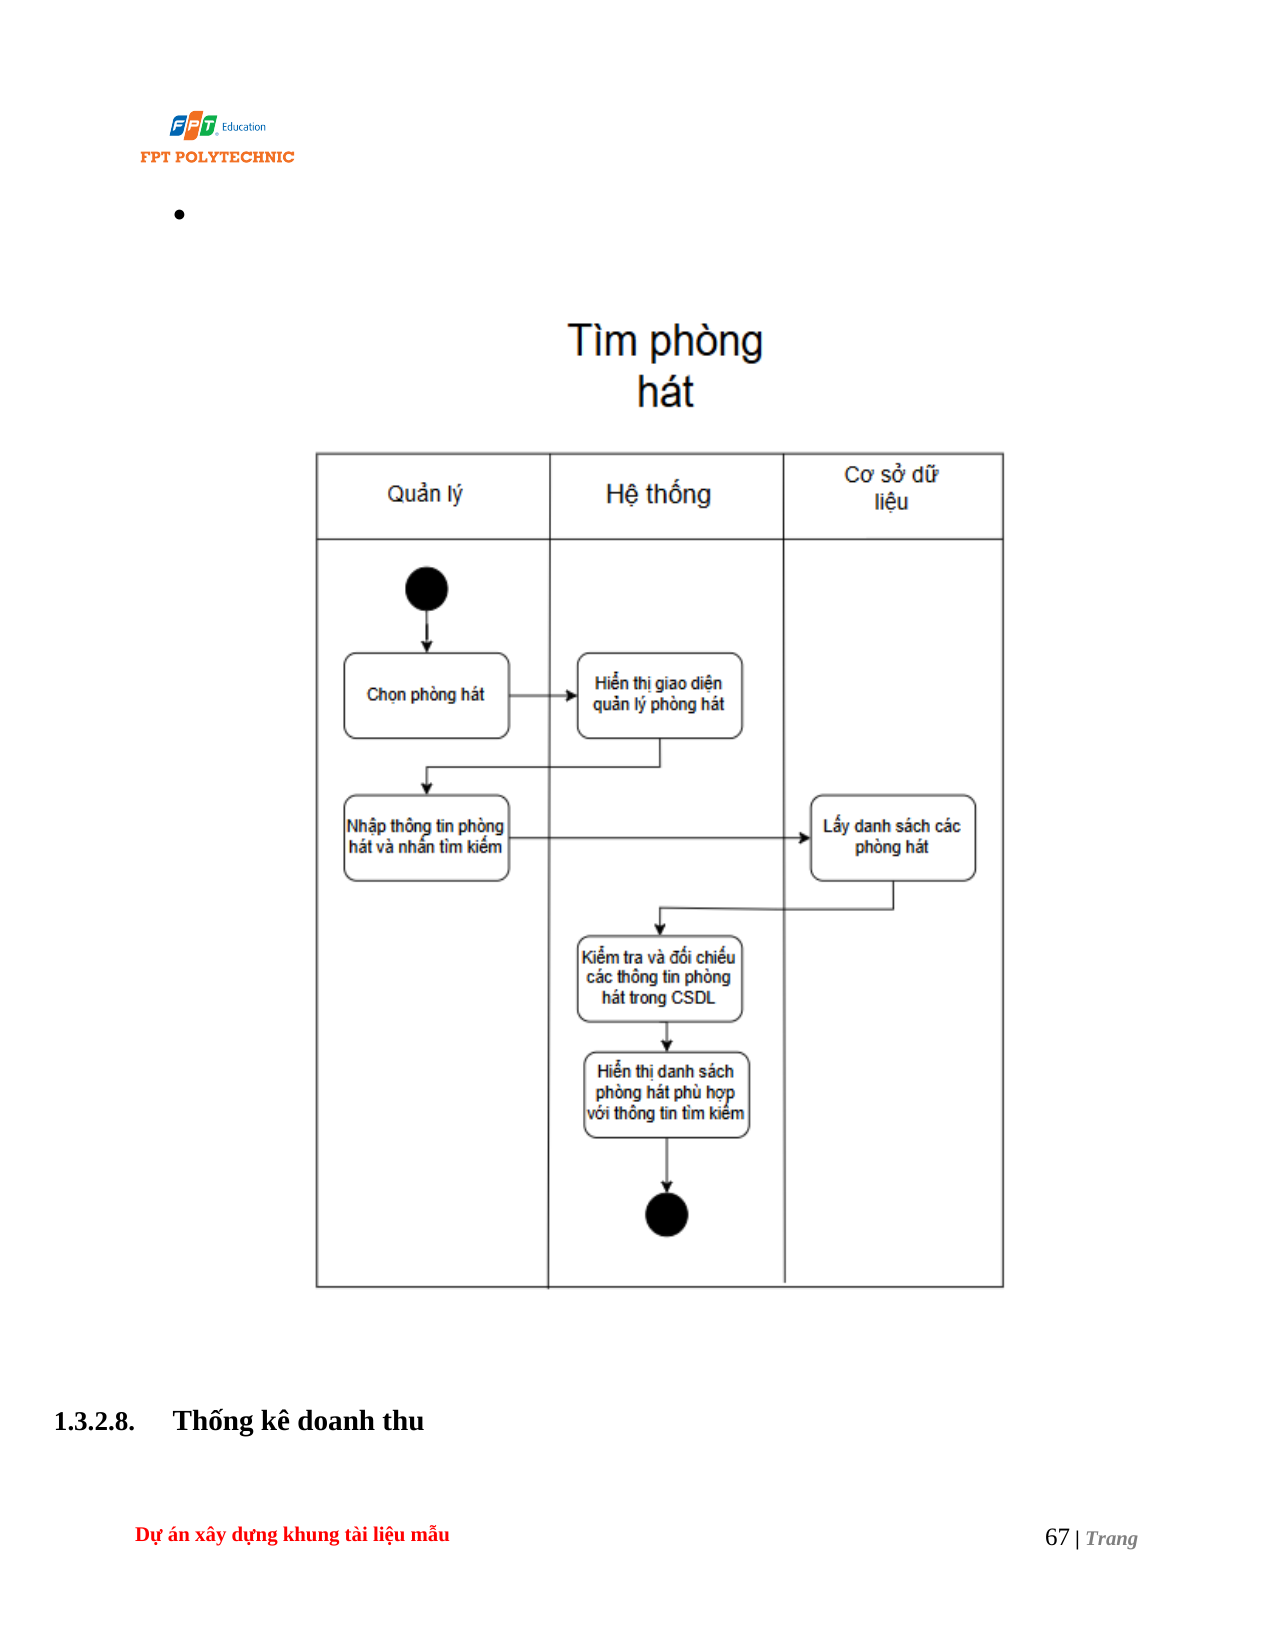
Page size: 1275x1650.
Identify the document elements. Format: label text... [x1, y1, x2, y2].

picture [135, 251, 1162, 1373]
subtitle Thống kê doanh thu [135, 1412, 1140, 1435]
picture [135, 103, 299, 175]
